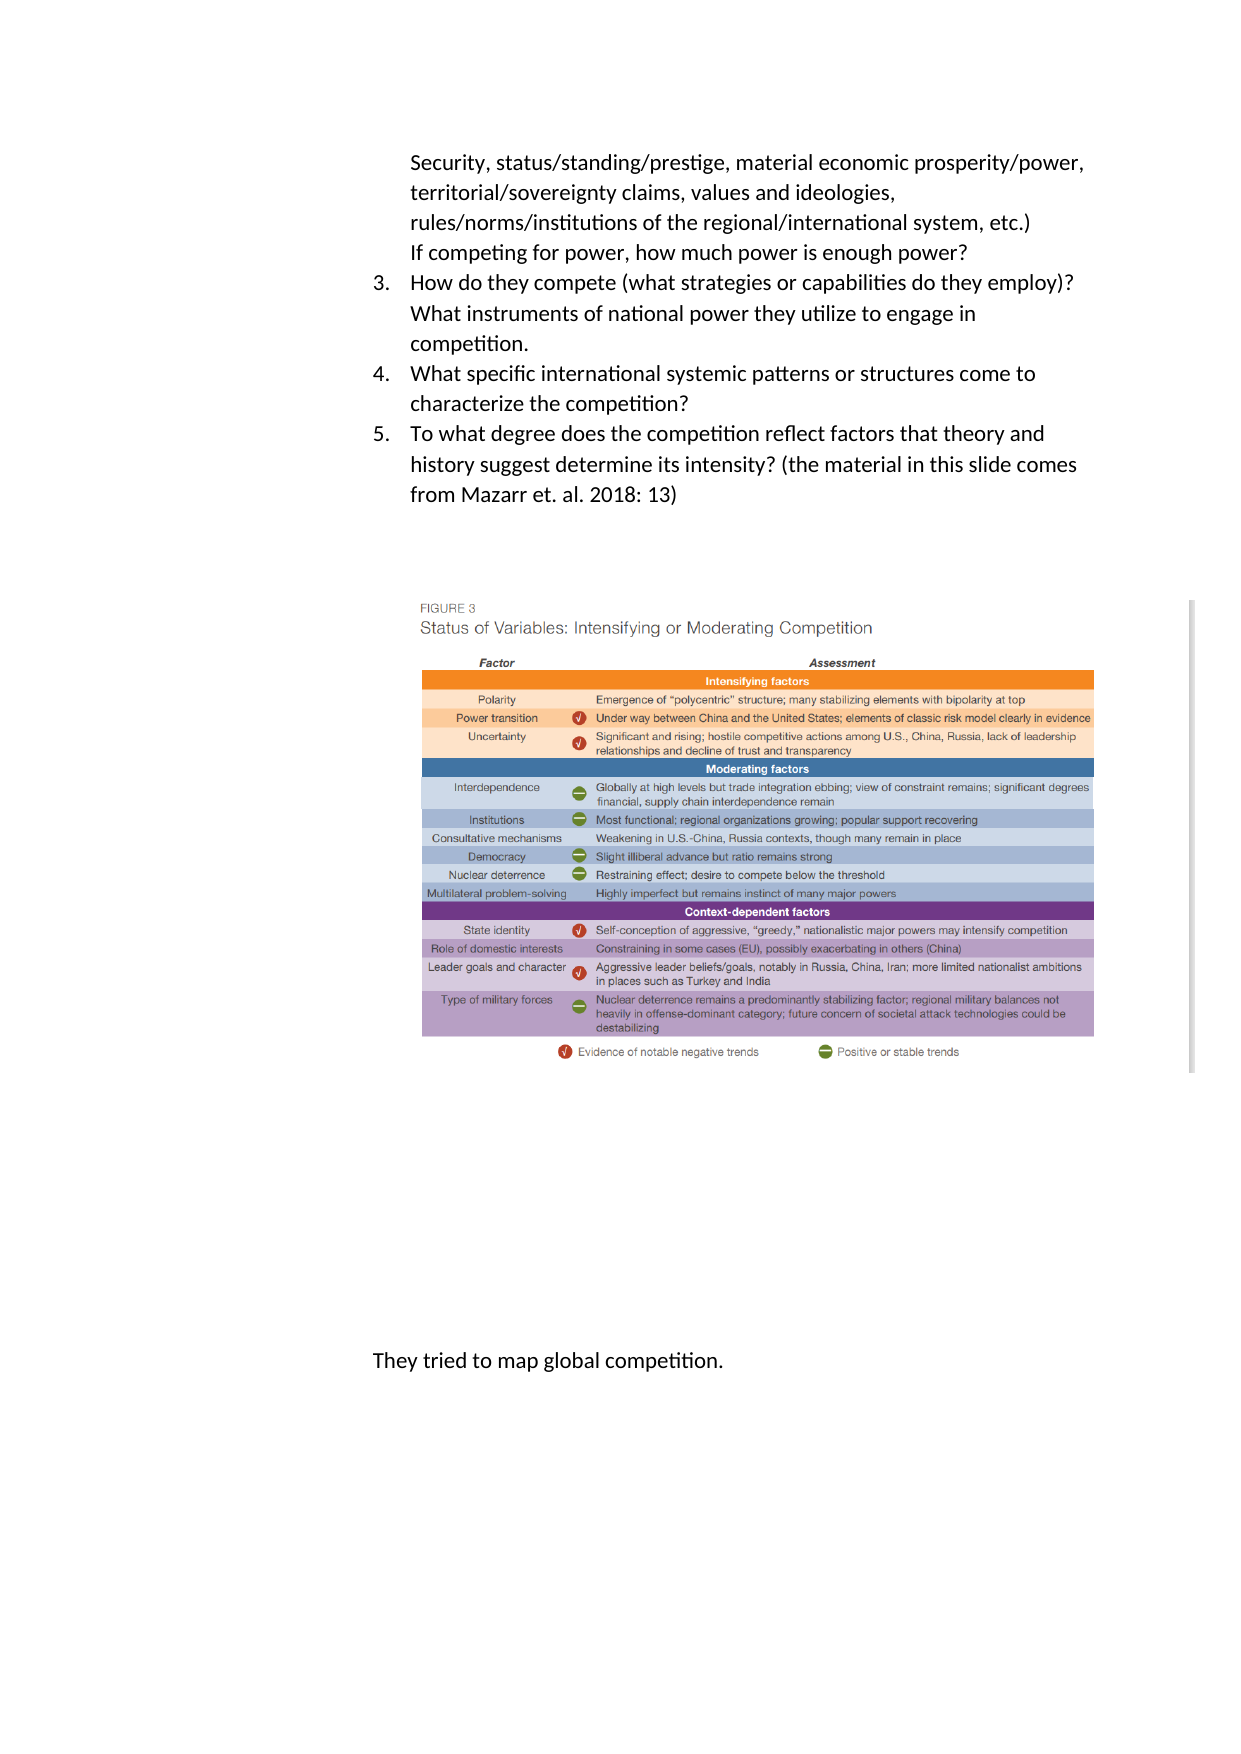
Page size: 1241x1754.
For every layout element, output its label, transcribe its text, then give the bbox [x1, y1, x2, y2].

list characterize the competition? [410, 389, 1093, 417]
list If competing for power, how much power is enough power? [373, 238, 1093, 266]
list They tried to map global competition. [373, 1346, 1093, 1374]
list Security, status/standing/prestige, material economic prosperity/power, territorial/sovereignty claims, values and ideologies, rules/norms/institutions of the regional/international system, etc.) [410, 148, 1093, 236]
list How do they compete (what strategies or capabilities do they employ)? [373, 268, 1093, 296]
list To what degree does the competition reflect factors that theory and history suggest determine its intensity? (the material in this slide comes from Mazarr et. al. 2018: 13) [373, 419, 1093, 508]
list What instruments of national power they utilize to engage in competition. [410, 299, 1093, 357]
picture [372, 600, 1195, 1073]
list What specific international systemic patterns or structures come to [373, 359, 1093, 387]
